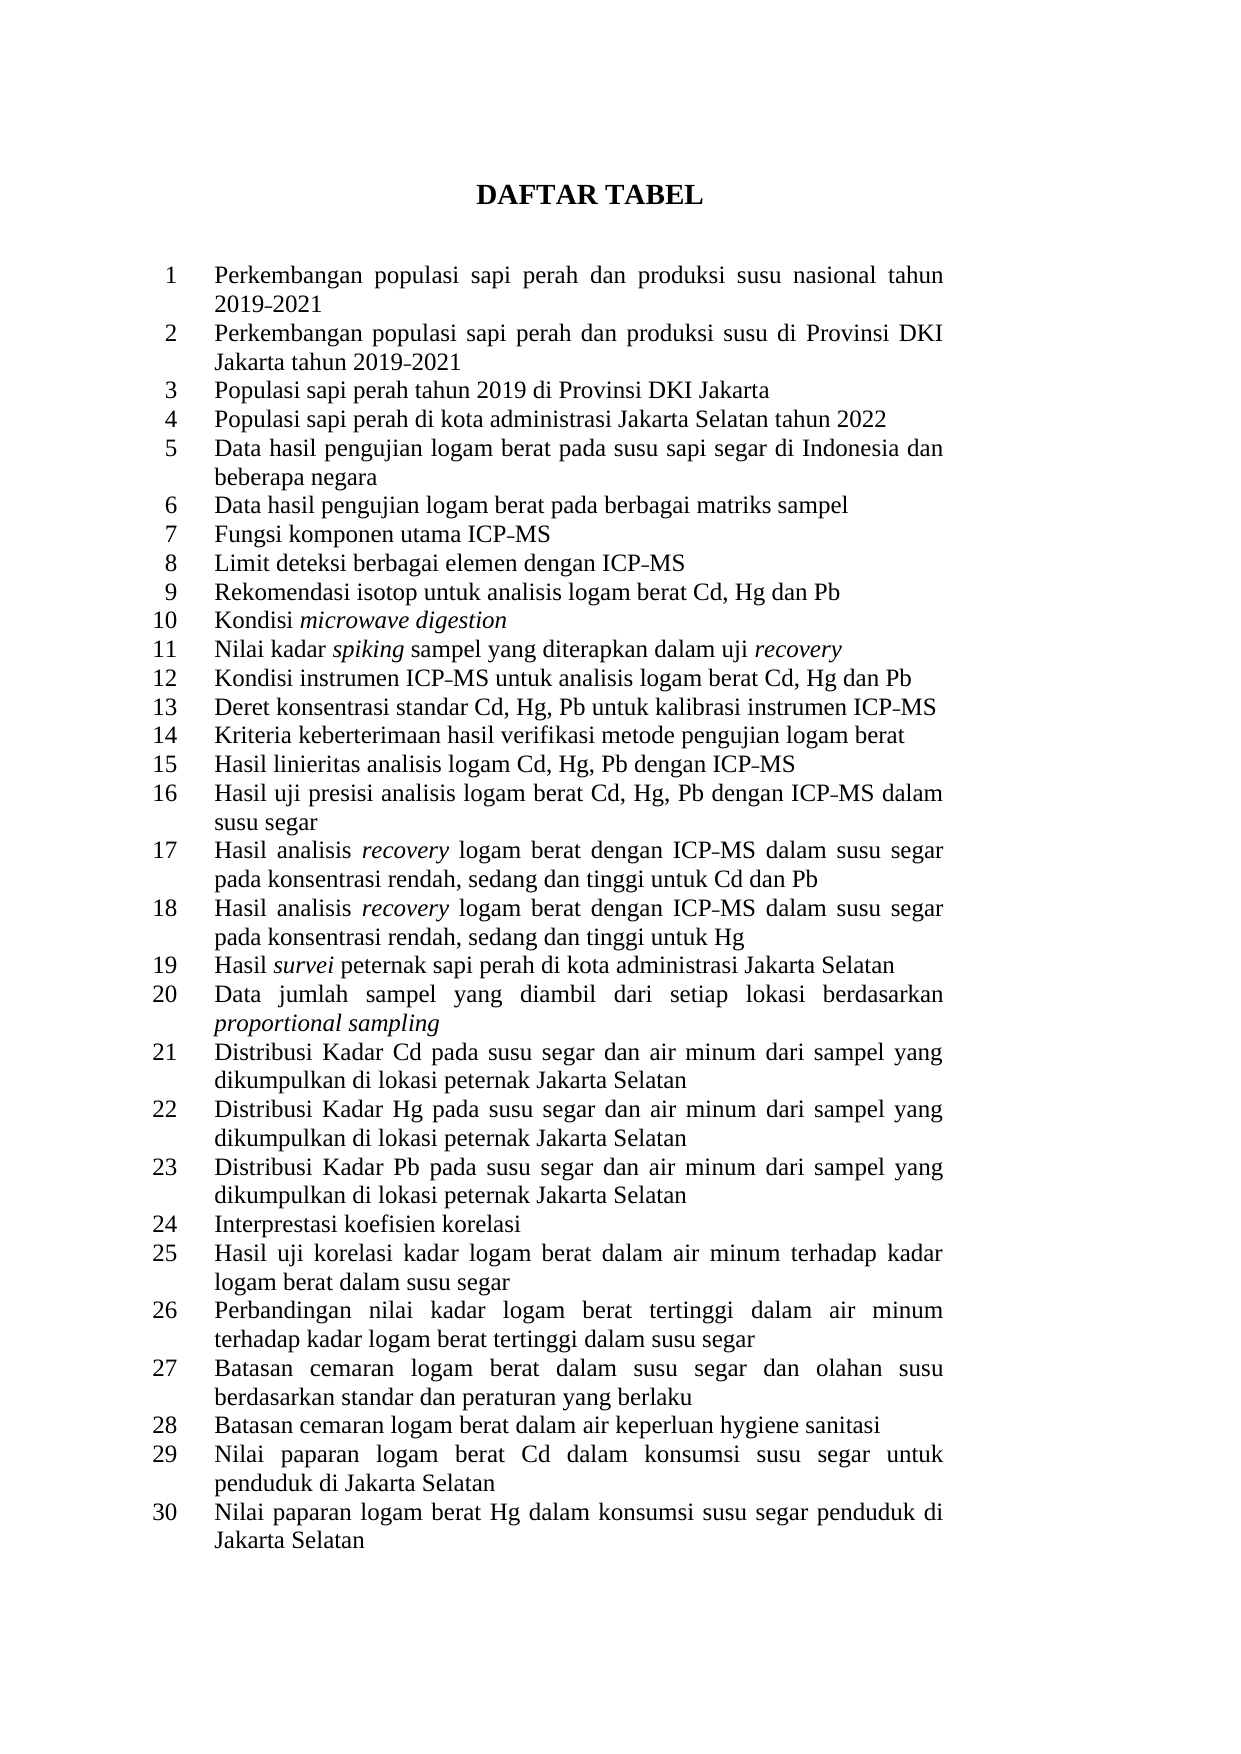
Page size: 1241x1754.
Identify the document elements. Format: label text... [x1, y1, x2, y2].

text Distribusi Kadar Cd pada susu segar dan air minum dari sampel yang dikumpulkan di lokasi peternak Jakarta Selatan 26 [177, 1037, 944, 1094]
text Hasil linieritas analisis logam Cd, Hg, Pb dengan ICP˗MS 19 [177, 749, 944, 778]
text Perkembangan populasi sapi perah dan produksi susu nasional tahun 2019˗2021 3 [177, 261, 944, 318]
text Deret konsentrasi standar Cd, Hg, Pb untuk kalibrasi instrumen ICP˗MS 15 [177, 692, 944, 721]
text Hasil analisis recovery logam berat dengan ICP˗MS dalam susu segar pada konsentrasi rendah, sedang dan tinggi untuk Cd dan Pb 21 [177, 836, 944, 893]
text Kondisi microwave digestion 13 [177, 606, 944, 634]
text DAFTAR TABEL [177, 177, 1003, 211]
text Nilai paparan logam berat Hg dalam konsumsi susu segar penduduk di Jakarta Selatan 40 [177, 1497, 944, 1554]
text Kriteria keberterimaan hasil verifikasi metode pengujian logam berat 16 [177, 721, 944, 749]
text Nilai kadar spiking sampel yang diterapkan dalam uji recovery 14 [177, 634, 944, 663]
text Perbandingan nilai kadar logam berat tertinggi dalam air minum terhadap kadar logam berat tertinggi dalam susu segar 33 [177, 1296, 944, 1353]
text Hasil uji korelasi kadar logam berat dalam air minum terhadap kadar logam berat dalam susu segar 32 [177, 1238, 944, 1296]
text Distribusi Kadar Pb pada susu segar dan air minum dari sampel yang dikumpulkan di lokasi peternak Jakarta Selatan 28 [177, 1152, 944, 1209]
text Fungsi komponen utama ICP˗MS 9 [177, 519, 944, 548]
text Data hasil pengujian logam berat pada susu sapi segar di Indonesia dan beberapa negara 6 [177, 433, 944, 491]
text Batasan cemaran logam berat dalam air keperluan hygiene sanitasi 37 [177, 1411, 944, 1439]
text Hasil survei peternak sapi perah di kota administrasi Jakarta Selatan 21 [177, 951, 944, 979]
text Hasil analisis recovery logam berat dengan ICP˗MS dalam susu segar pada konsentrasi rendah, sedang dan tinggi untuk Hg 20 [177, 893, 944, 951]
text Batasan cemaran logam berat dalam susu segar dan olahan susu berdasarkan standar dan peraturan yang berlaku 37 [177, 1353, 944, 1411]
text Data jumlah sampel yang diambil dari setiap lokasi berdasarkan proportional sampling 22 [177, 979, 944, 1037]
text Nilai paparan logam berat Cd dalam konsumsi susu segar untuk penduduk di Jakarta Selatan 40 [177, 1439, 944, 1497]
text Distribusi Kadar Hg pada susu segar dan air minum dari sampel yang dikumpulkan di lokasi peternak Jakarta Selatan 27 [177, 1094, 944, 1152]
text Populasi sapi perah di kota administrasi Jakarta Selatan tahun 2022 4 [177, 404, 944, 433]
text Rekomendasi isotop untuk analisis logam berat Cd, Hg dan Pb 10 [177, 577, 944, 606]
text Limit deteksi berbagai elemen dengan ICP˗MS 10 [177, 548, 944, 577]
text Populasi sapi perah tahun 2019 di Provinsi DKI Jakarta 4 [177, 376, 944, 404]
text Hasil uji presisi analisis logam berat Cd, Hg, Pb dengan ICP˗MS dalam susu segar 20 [177, 778, 944, 836]
text Interprestasi koefisien korelasi 31 [177, 1209, 944, 1238]
text Kondisi instrumen ICP˗MS untuk analisis logam berat Cd, Hg dan Pb 14 [177, 663, 944, 692]
text Data hasil pengujian logam berat pada berbagai matriks sampel 7 [177, 491, 944, 519]
text Perkembangan populasi sapi perah dan produksi susu di Provinsi DKI Jakarta tahun 2019˗2021 3 [177, 318, 944, 376]
